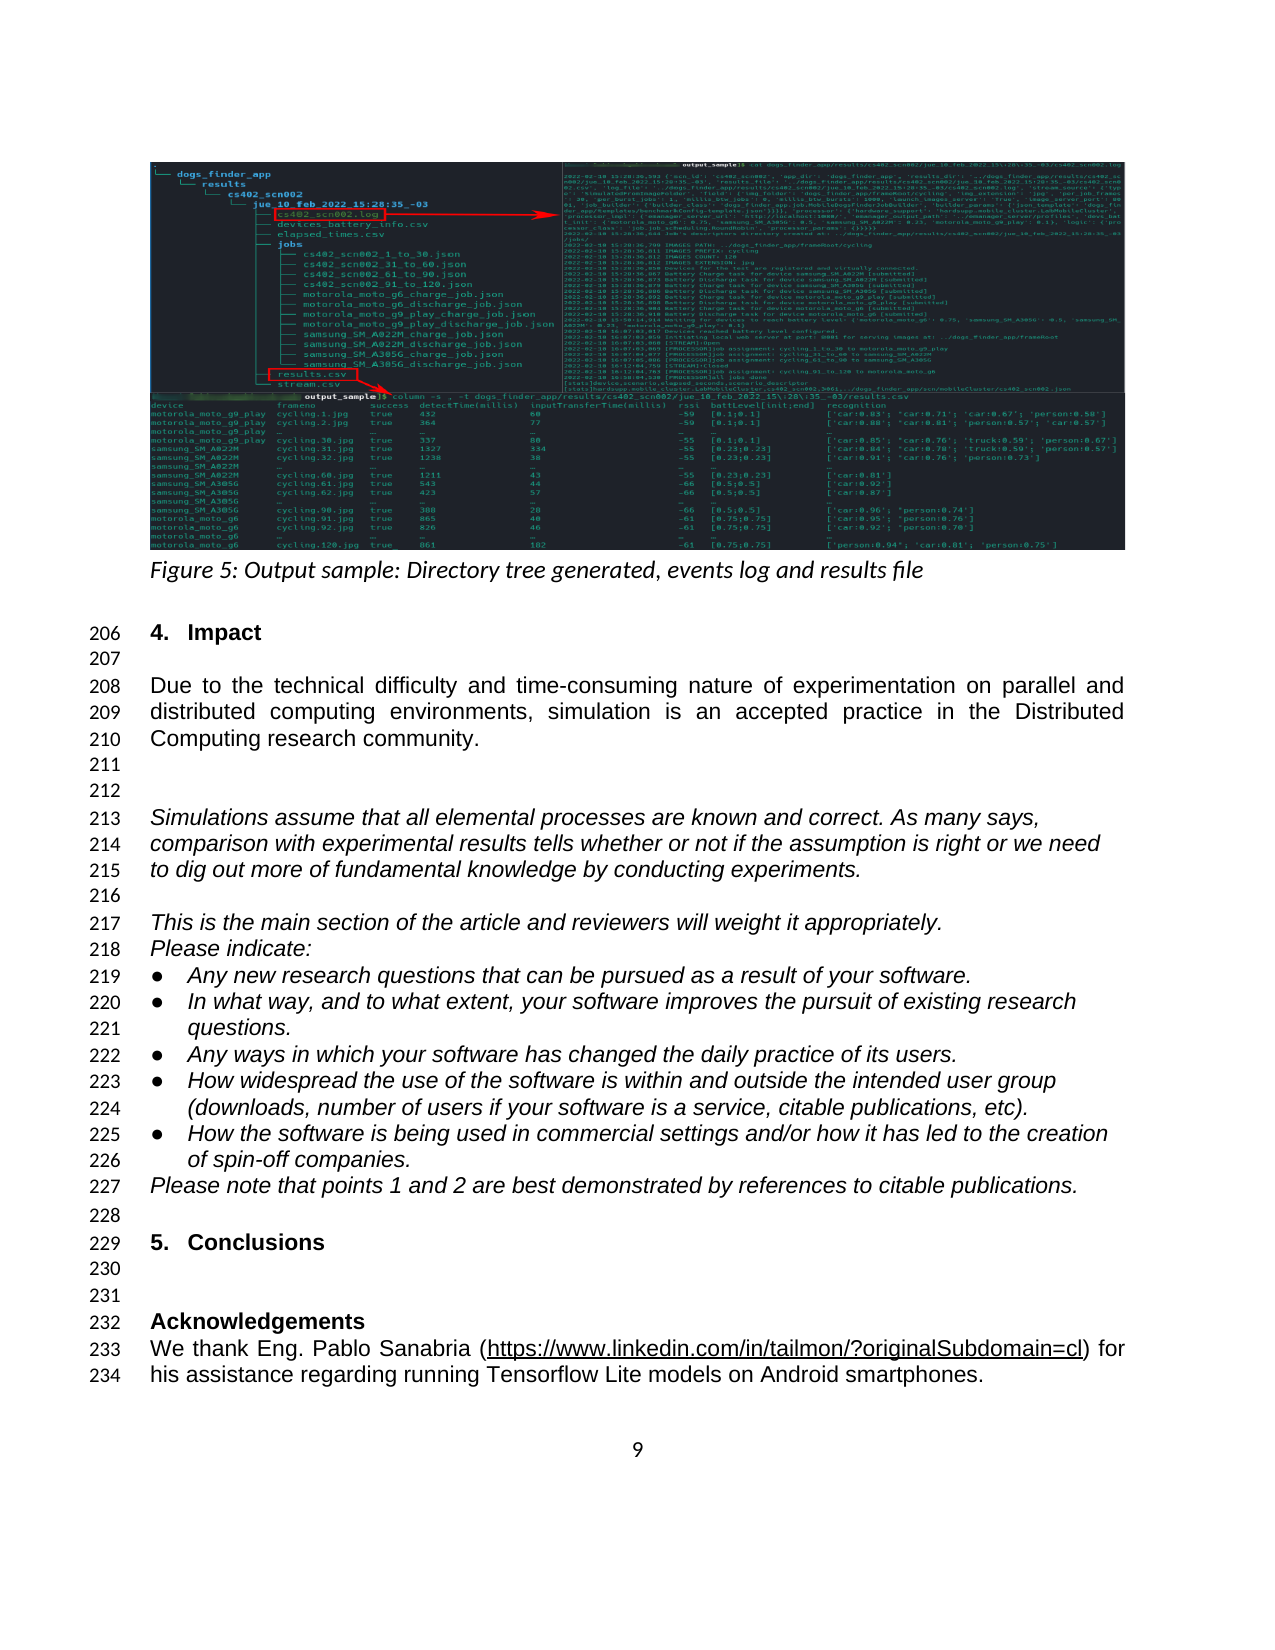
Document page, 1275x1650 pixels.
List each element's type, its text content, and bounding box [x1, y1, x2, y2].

text Please note that points 1 and 2 are best demonstrated by references to citable publications. [150, 1172, 1125, 1199]
text This is the main section of the article and reviewers will weight it appropriately. [150, 909, 1125, 935]
text Due to the technical difficulty and time-consuming nature of experimentation on parallel and distributed computing environments, simulation is an accepted practice in the Distributed Computing research community. [150, 672, 1125, 751]
list Impact [150, 619, 1125, 645]
subtitle How the software is being used in commercial settings and/or how it has led to the creation of spin-off companies. [150, 1120, 1125, 1172]
text Please indicate: [150, 935, 1125, 962]
subtitle Conclusions [150, 1229, 1125, 1255]
subtitle Any new research questions that can be pursued as a result of your software. [150, 962, 1125, 988]
subtitle How widespread the use of the software is within and outside the intended user group (downloads, number of users if your software is a service, citable publications, etc). [150, 1067, 1125, 1120]
text Simulations assume that all elemental processes are known and correct. As many says, comparison with experimental results tells whether or not if the assumption is right or we need to dig out more of fundamental knowledge by conducting experiments. [150, 803, 1125, 883]
subtitle In what way, and to what extent, your software improves the pursuit of existing research questions. [150, 988, 1125, 1041]
picture [150, 162, 1126, 550]
text Acknowledgements [150, 1308, 1125, 1334]
text We thank Eng. Pablo Sanabria (https://www.linkedin.com/in/tailmon/?originalSubdomain=cl) for his assistance regarding running Tensorflow Lite models on Android smartphones. [150, 1334, 1125, 1387]
subtitle Any ways in which your software has changed the daily practice of its users. [150, 1041, 1125, 1067]
